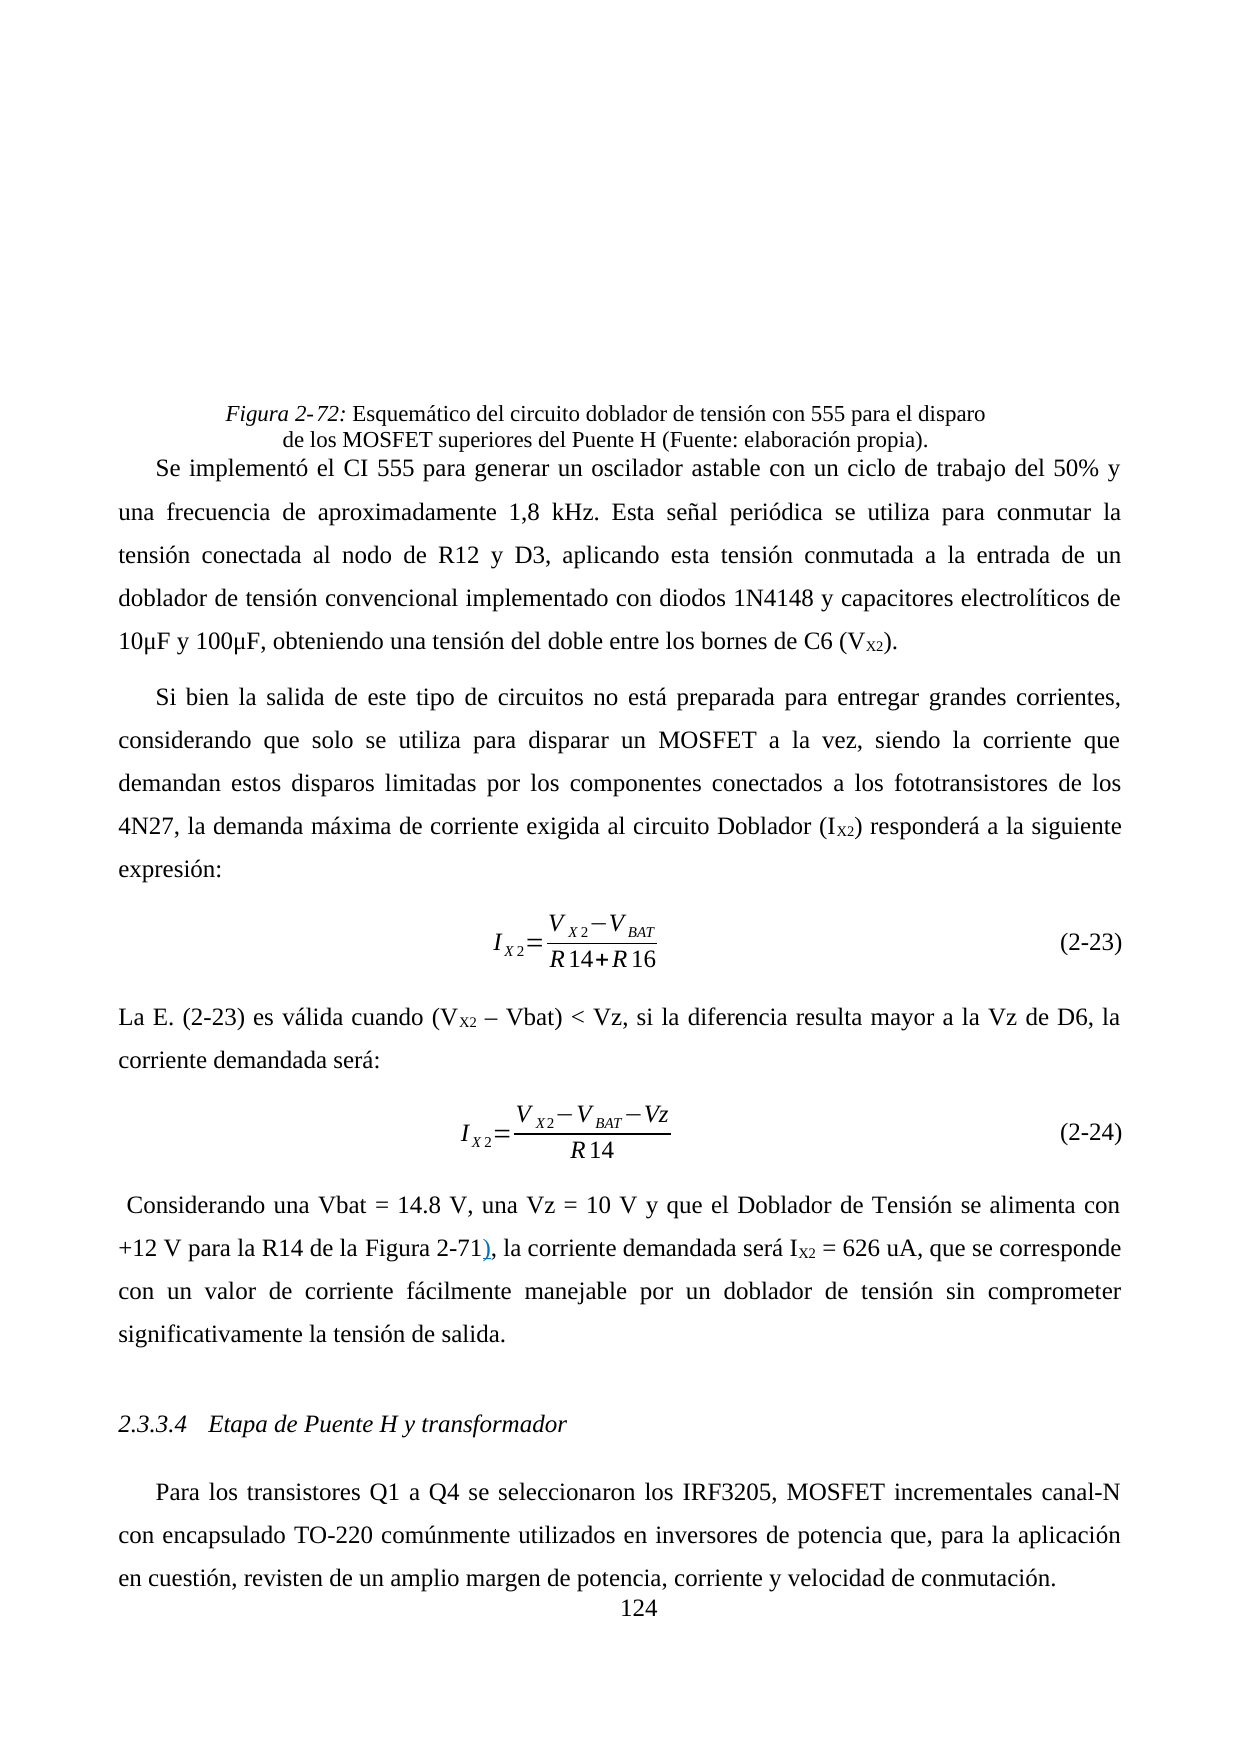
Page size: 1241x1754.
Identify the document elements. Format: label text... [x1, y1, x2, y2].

text Se implementó el CI 555 para generar un oscilador astable con un ciclo de trabajo del 50% y una frecuencia de aproximadamente 1,8 kHz. Esta señal periódica se utiliza para conmutar la tensión conectada al nodo de R12 y D3, aplicando esta tensión conmutada a la entrada de un doblador de tensión convencional implementado con diodos 1N4148 y capacitores electrolíticos de 10μF y 100μF, obteniendo una tensión del doble entre los bornes de C6 (VX2). [118, 453, 1122, 655]
subtitle Etapa de Puente H y transformador [118, 1409, 1122, 1438]
text La E. (2-23) es válida cuando (VX2 – Vbat) < Vz, si la diferencia resulta mayor a la Vz de D6, la corriente demandada será: [118, 1002, 1122, 1073]
text Para los transistores Q1 a Q4 se seleccionaron los IRF3205, MOSFET incrementales canal-N con encapsulado TO-220 comúnmente utilizados en inversores de potencia que, para la aplicación en cuestión, revisten de un amplio margen de potencia, corriente y velocidad de conmutación. [118, 1477, 1122, 1592]
text (2-23) [118, 910, 1122, 972]
text Si bien la salida de este tipo de circuitos no está preparada para entregar grandes corrientes, considerando que solo se utiliza para disparar un MOSFET a la vez, siendo la corriente que demandan estos disparos limitadas por los componentes conectados a los fototransistores de los 4N27, la demanda máxima de corriente exigida al circuito Doblador (IX2) responderá a la siguiente expresión: [118, 682, 1122, 883]
text (2-24) [118, 1100, 1122, 1163]
